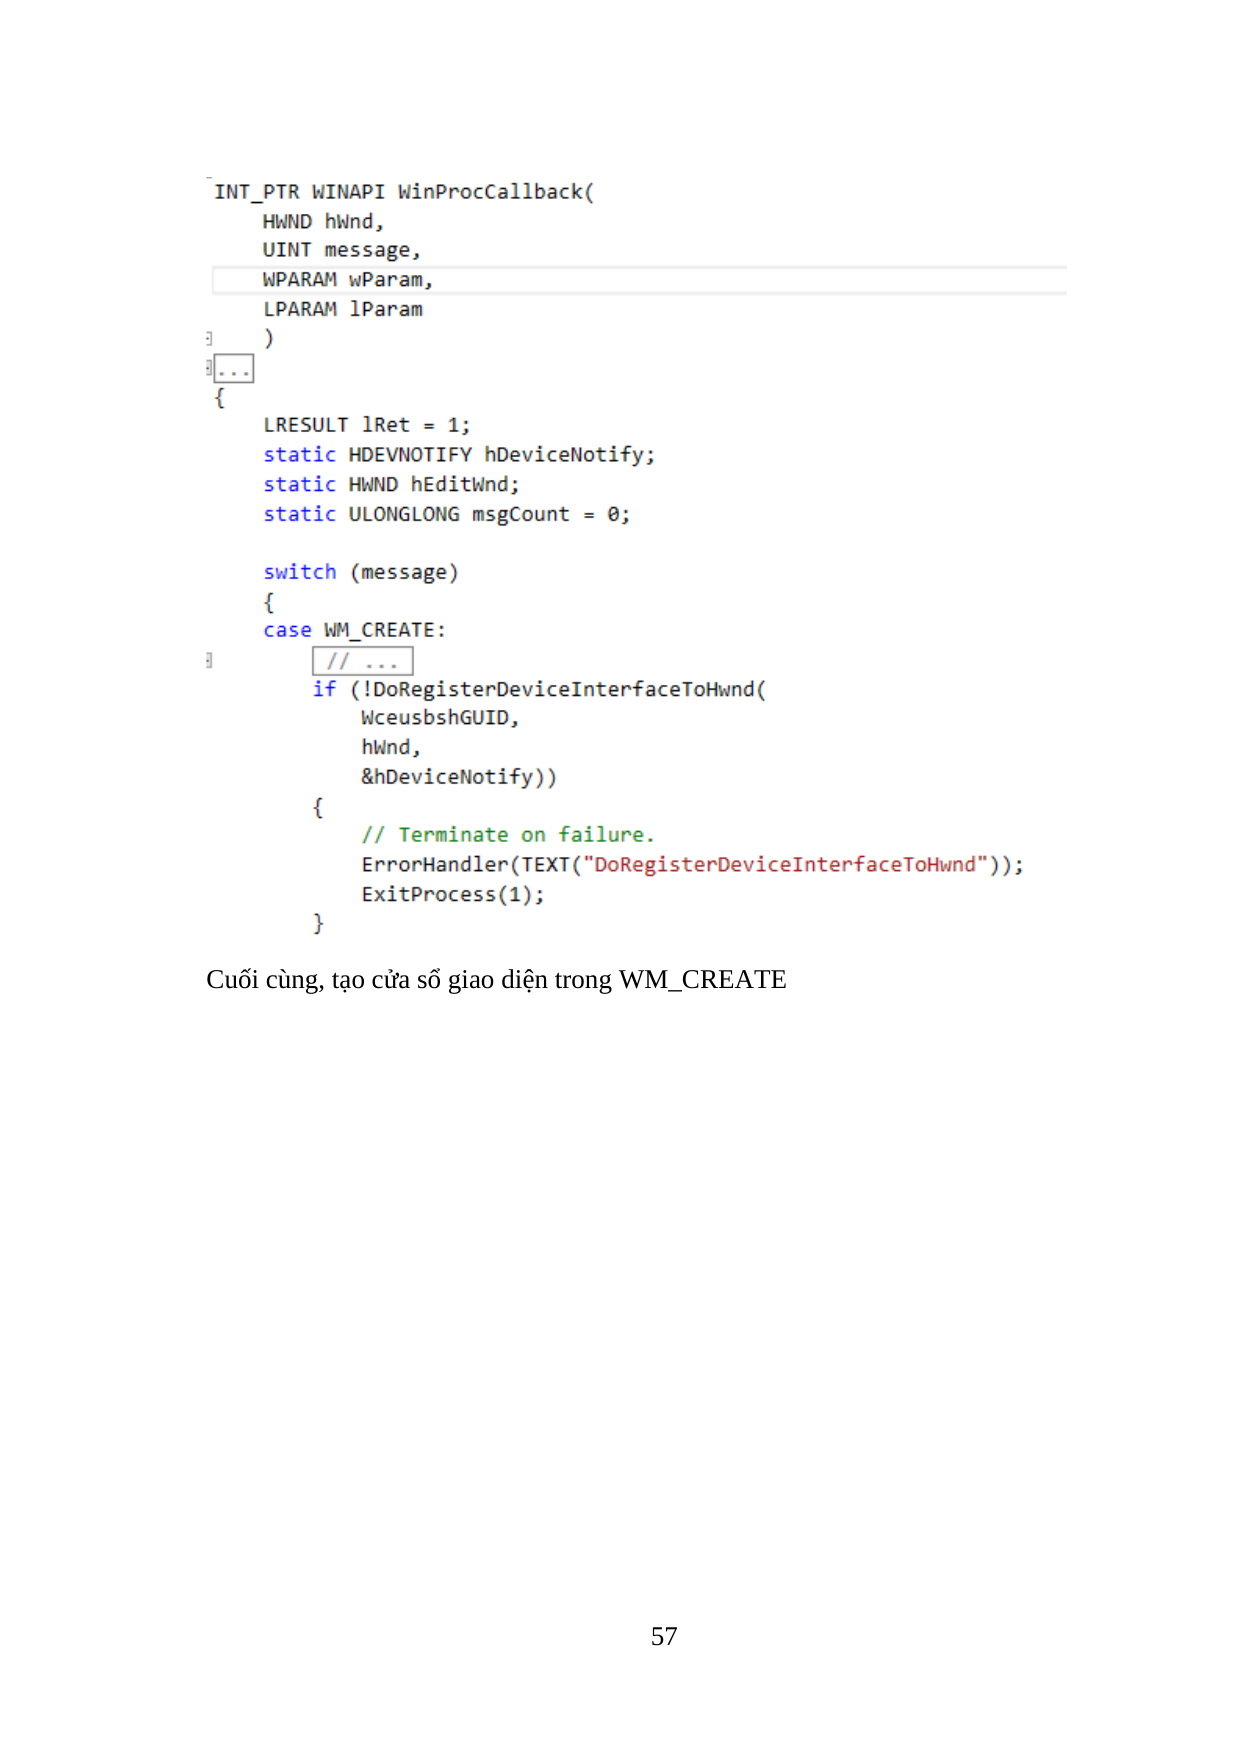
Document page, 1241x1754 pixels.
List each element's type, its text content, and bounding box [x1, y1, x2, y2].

text Cuối cùng, tạo cửa sổ giao diện trong WM_CREATE [206, 963, 1122, 994]
picture [206, 177, 1068, 964]
